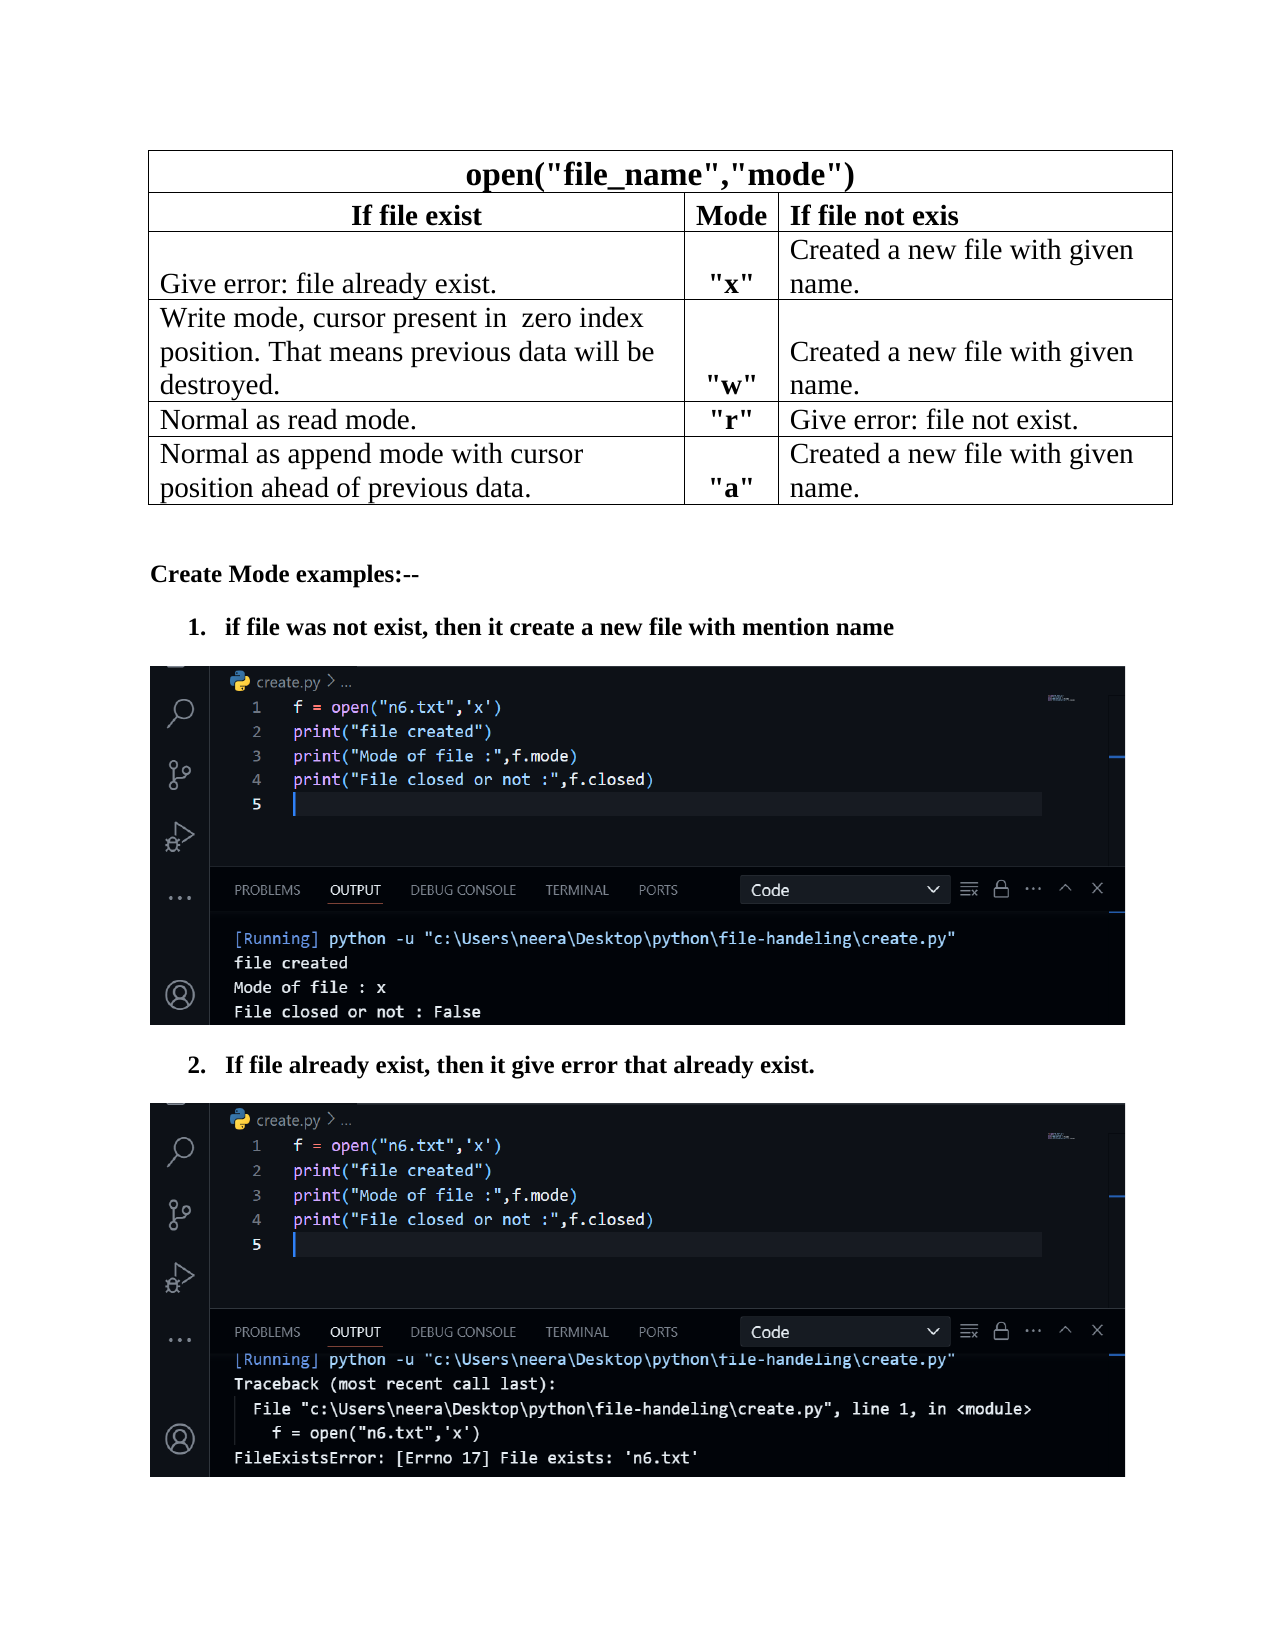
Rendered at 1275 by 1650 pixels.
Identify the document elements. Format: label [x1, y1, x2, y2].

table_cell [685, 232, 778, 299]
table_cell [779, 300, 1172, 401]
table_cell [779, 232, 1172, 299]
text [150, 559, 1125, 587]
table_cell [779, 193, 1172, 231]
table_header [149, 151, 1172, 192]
picture [150, 666, 1125, 1025]
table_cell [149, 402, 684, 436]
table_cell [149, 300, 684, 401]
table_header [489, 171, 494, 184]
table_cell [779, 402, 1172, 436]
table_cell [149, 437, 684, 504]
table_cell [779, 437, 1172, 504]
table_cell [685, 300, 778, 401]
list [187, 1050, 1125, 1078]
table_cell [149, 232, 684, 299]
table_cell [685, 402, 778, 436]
picture [150, 1103, 1125, 1477]
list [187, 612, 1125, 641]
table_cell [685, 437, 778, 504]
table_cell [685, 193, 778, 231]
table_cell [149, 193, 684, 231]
